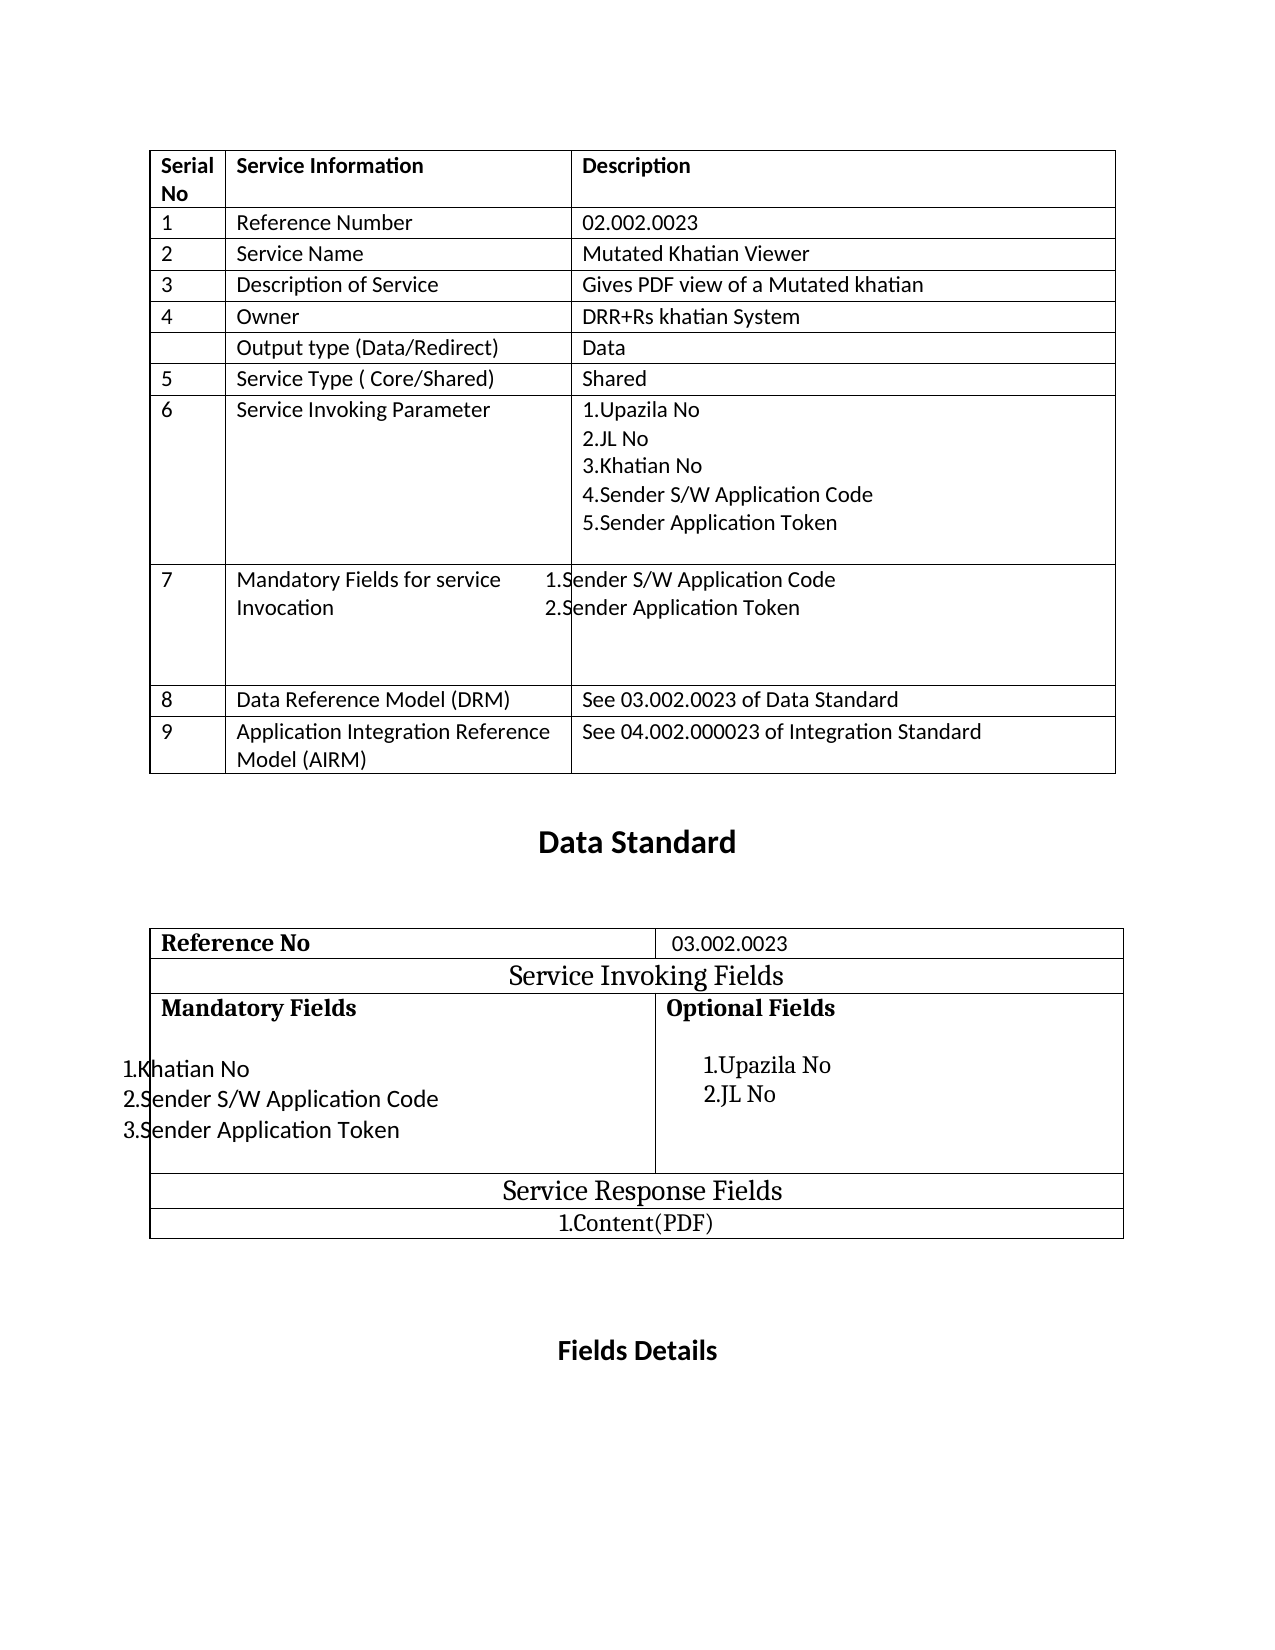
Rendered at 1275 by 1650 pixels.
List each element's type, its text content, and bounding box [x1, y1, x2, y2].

table_cell 5 [151, 364, 225, 394]
table_cell 1 [151, 208, 225, 238]
table_cell DRR+Rs khatian System [572, 302, 1115, 332]
table_cell Application Integration Reference Model (AIRM) [226, 717, 571, 773]
table_cell 6 [151, 396, 225, 564]
table_cell [151, 333, 225, 363]
table_header Serial No [151, 151, 225, 207]
table_cell Mutated Khatian Viewer [572, 239, 1115, 269]
table_cell Mandatory Fields for service Invocation [226, 565, 571, 684]
text Data Standard [150, 821, 1125, 862]
table_header Reference No [151, 929, 655, 958]
table_cell 02.002.0023 [572, 208, 1115, 238]
table_cell Gives PDF view of a Mutated khatian [572, 271, 1115, 301]
table_cell Owner [226, 302, 571, 332]
table_cell Service Type ( Core/Shared) [226, 364, 571, 394]
table_cell Data Reference Model (DRM) [226, 686, 571, 716]
table_cell 2 [151, 239, 225, 269]
table_cell 4 [151, 302, 225, 332]
table_cell Service Name [226, 239, 571, 269]
table_cell Description of Service [226, 271, 571, 301]
text Fields Details [150, 1332, 1125, 1368]
table_header Description [572, 151, 1115, 207]
table_cell Service Response Fields [151, 1174, 1123, 1208]
table_cell Shared [572, 364, 1115, 394]
table_header Service Information [226, 151, 571, 207]
table_cell 1.Content(PDF) [151, 1209, 1123, 1238]
table_cell 9 [151, 717, 225, 773]
table_cell Data [572, 333, 1115, 363]
table_cell Service Invoking Fields [151, 959, 1123, 993]
table_cell See 03.002.0023 of Data Standard [572, 686, 1115, 716]
table_cell 8 [151, 686, 225, 716]
table_cell See 04.002.000023 of Integration Standard [572, 717, 1115, 773]
table_cell Mandatory Fields Khatian No Sender S/W Application Code Sender Application Token [151, 994, 655, 1173]
table_cell Service Invoking Parameter [226, 396, 571, 564]
table_cell 7 [151, 565, 225, 684]
table_cell 3 [151, 271, 225, 301]
table_cell Upazila No JL No Khatian No Sender S/W Application Code Sender Application Token [572, 396, 1115, 564]
table_cell Sender S/W Application Code Sender Application Token [572, 565, 1115, 684]
table_cell Optional Fields Upazila No JL No [656, 994, 1123, 1173]
table_header 03.002.0023 [656, 929, 1123, 958]
table_cell Reference Number [226, 208, 571, 238]
table_cell Output type (Data/Redirect) [226, 333, 571, 363]
